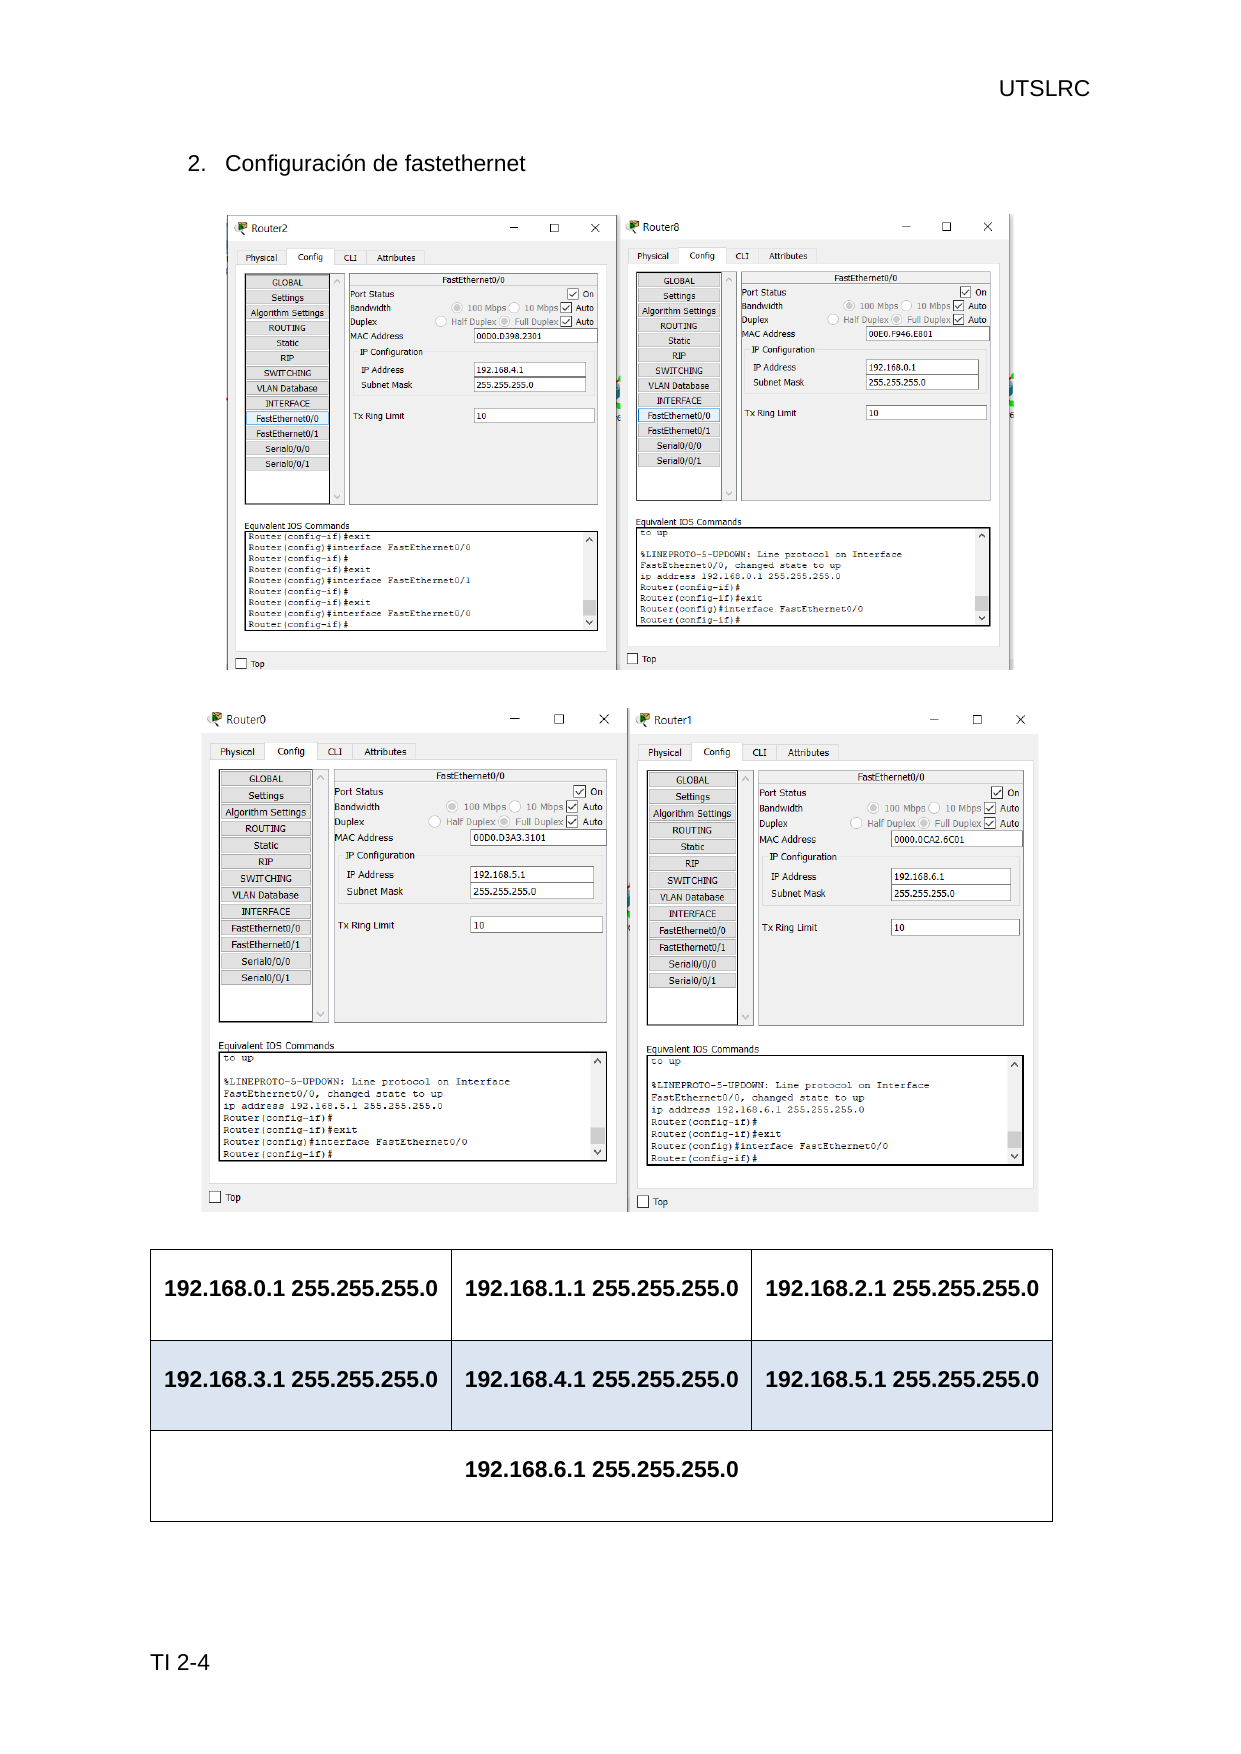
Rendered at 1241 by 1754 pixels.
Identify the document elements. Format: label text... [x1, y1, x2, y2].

table_cell 192.168.5.1 255.255.255.0 [752, 1341, 1052, 1430]
table_header 192.168.0.1 255.255.255.0 [151, 1250, 451, 1340]
table_header 192.168.2.1 255.255.255.0 [752, 1250, 1052, 1340]
table_header 192.168.1.1 255.255.255.0 [452, 1250, 751, 1340]
table_cell 192.168.6.1 255.255.255.0 [151, 1431, 1052, 1521]
picture [201, 708, 1039, 1212]
table_cell 192.168.3.1 255.255.255.0 [151, 1341, 451, 1430]
table_cell 192.168.4.1 255.255.255.0 [452, 1341, 751, 1430]
text 2. Configuración de fastethernet [150, 150, 1090, 176]
picture [226, 214, 1014, 670]
